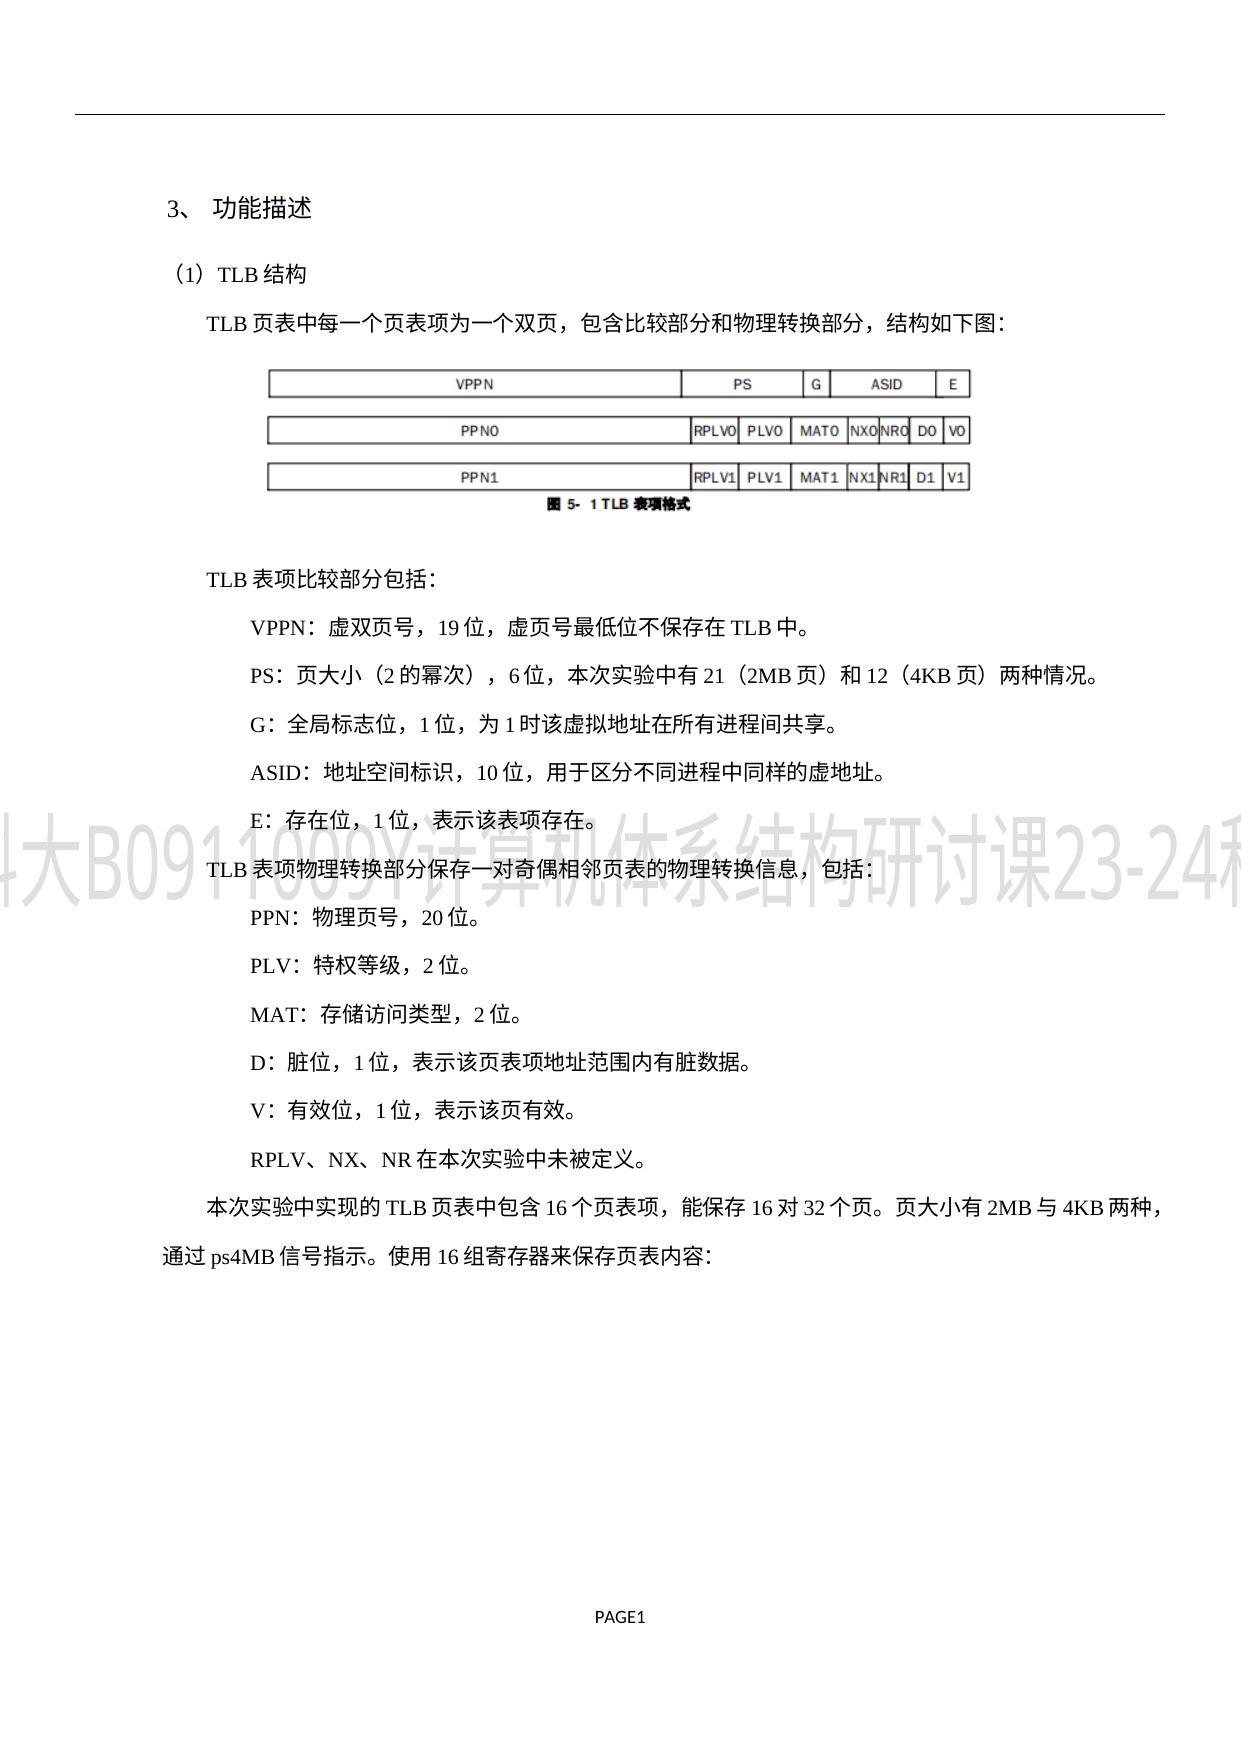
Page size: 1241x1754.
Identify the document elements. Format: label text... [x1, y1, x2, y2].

list VPPN：虚双页号，19位，虚页号最低位不保存在TLB中。 [206, 609, 1165, 642]
list PS：页大小（2的幂次），6位，本次实验中有21（2MB页）和12（4KB页）两种情况。 [206, 658, 1165, 690]
list V：有效位，1位，表示该页有效。 [206, 1093, 1165, 1125]
list TLB结构 [119, 257, 1165, 289]
list TLB表项物理转换部分保存一对奇偶相邻页表的物理转换信息，包括： [162, 851, 1165, 884]
list E：存在位，1位，表示该表项存在。 [206, 803, 1165, 835]
list MAT：存储访问类型，2位。 [206, 996, 1165, 1029]
list TLB表项比较部分包括： [162, 561, 1165, 594]
list PLV：特权等级，2位。 [206, 948, 1165, 980]
list D：脏位，1位，表示该页表项地址范围内有脏数据。 [206, 1044, 1165, 1077]
list 本次实验中实现的TLB页表中包含16个页表项，能保存16对32个页。页大小有2MB与4KB两种，通过ps4MB信号指示。使用16组寄存器来保存页表内容： [162, 1189, 1165, 1271]
list ASID：地址空间标识，10位，用于区分不同进程中同样的虚地址。 [206, 754, 1165, 787]
list RPLV、NX、NR在本次实验中未被定义。 [206, 1141, 1165, 1174]
list G：全局标志位，1位，为1时该虚拟地址在所有进程间共享。 [206, 706, 1165, 739]
list TLB页表中每一个页表项为一个双页，包含比较部分和物理转换部分，结构如下图： [162, 305, 1165, 338]
picture [256, 353, 984, 518]
list PPN：物理页号，20位。 [206, 899, 1165, 932]
list 功能描述 [167, 174, 1165, 239]
